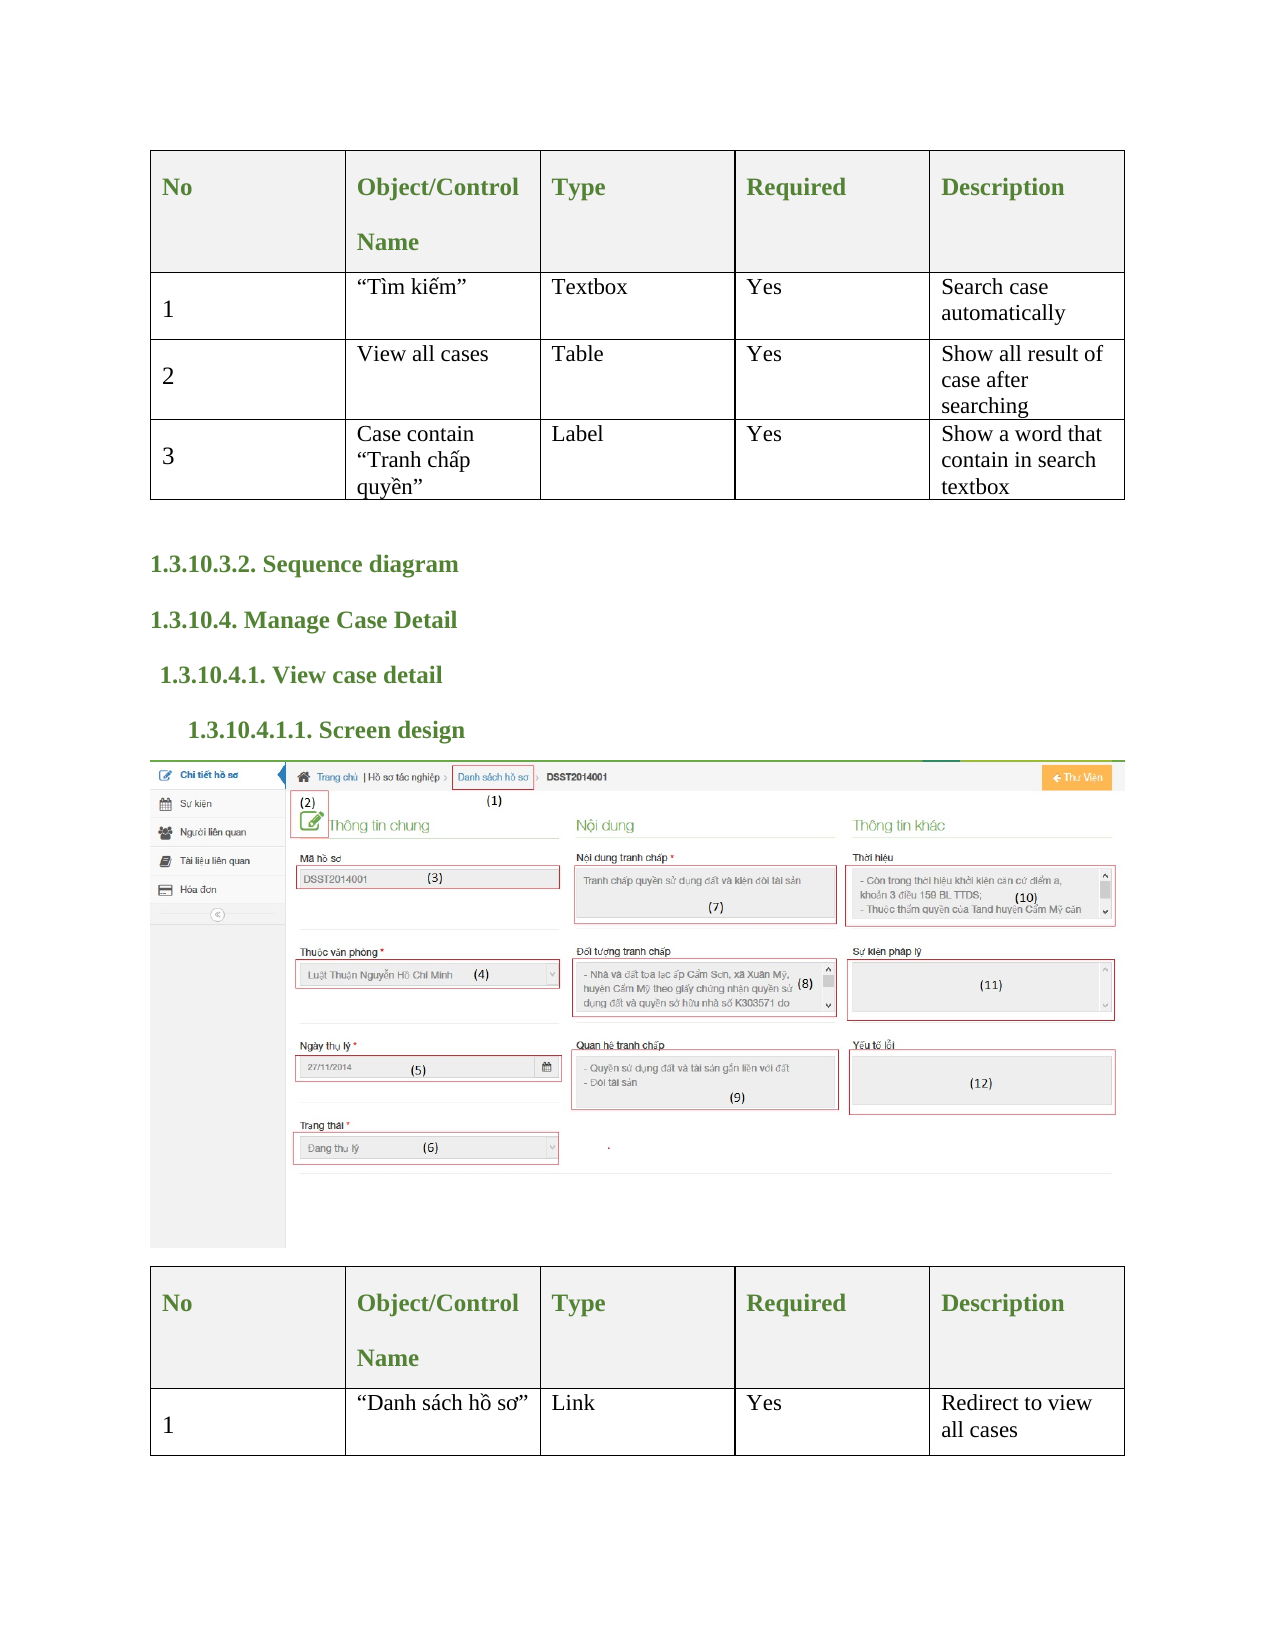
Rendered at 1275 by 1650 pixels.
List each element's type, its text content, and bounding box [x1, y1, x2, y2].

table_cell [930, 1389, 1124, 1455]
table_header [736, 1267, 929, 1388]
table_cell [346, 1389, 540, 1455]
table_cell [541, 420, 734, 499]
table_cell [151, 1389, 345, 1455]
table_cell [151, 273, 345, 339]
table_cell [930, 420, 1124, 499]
picture [150, 760, 1125, 1248]
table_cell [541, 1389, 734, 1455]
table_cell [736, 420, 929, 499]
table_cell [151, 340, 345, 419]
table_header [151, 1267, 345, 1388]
subtitle Sequence diagram [150, 549, 1125, 578]
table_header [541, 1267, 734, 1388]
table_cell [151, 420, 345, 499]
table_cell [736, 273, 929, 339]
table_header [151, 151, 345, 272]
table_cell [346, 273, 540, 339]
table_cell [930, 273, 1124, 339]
subtitle View case detail [159, 660, 1125, 689]
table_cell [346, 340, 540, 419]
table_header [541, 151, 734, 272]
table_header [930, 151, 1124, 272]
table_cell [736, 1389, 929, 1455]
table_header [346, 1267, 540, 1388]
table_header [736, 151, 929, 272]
subtitle Screen design [187, 715, 1125, 744]
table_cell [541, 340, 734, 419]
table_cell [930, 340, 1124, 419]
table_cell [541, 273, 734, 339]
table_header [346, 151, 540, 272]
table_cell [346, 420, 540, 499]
subtitle Manage Case Detail [150, 605, 1125, 633]
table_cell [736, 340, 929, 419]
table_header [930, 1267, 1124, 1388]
